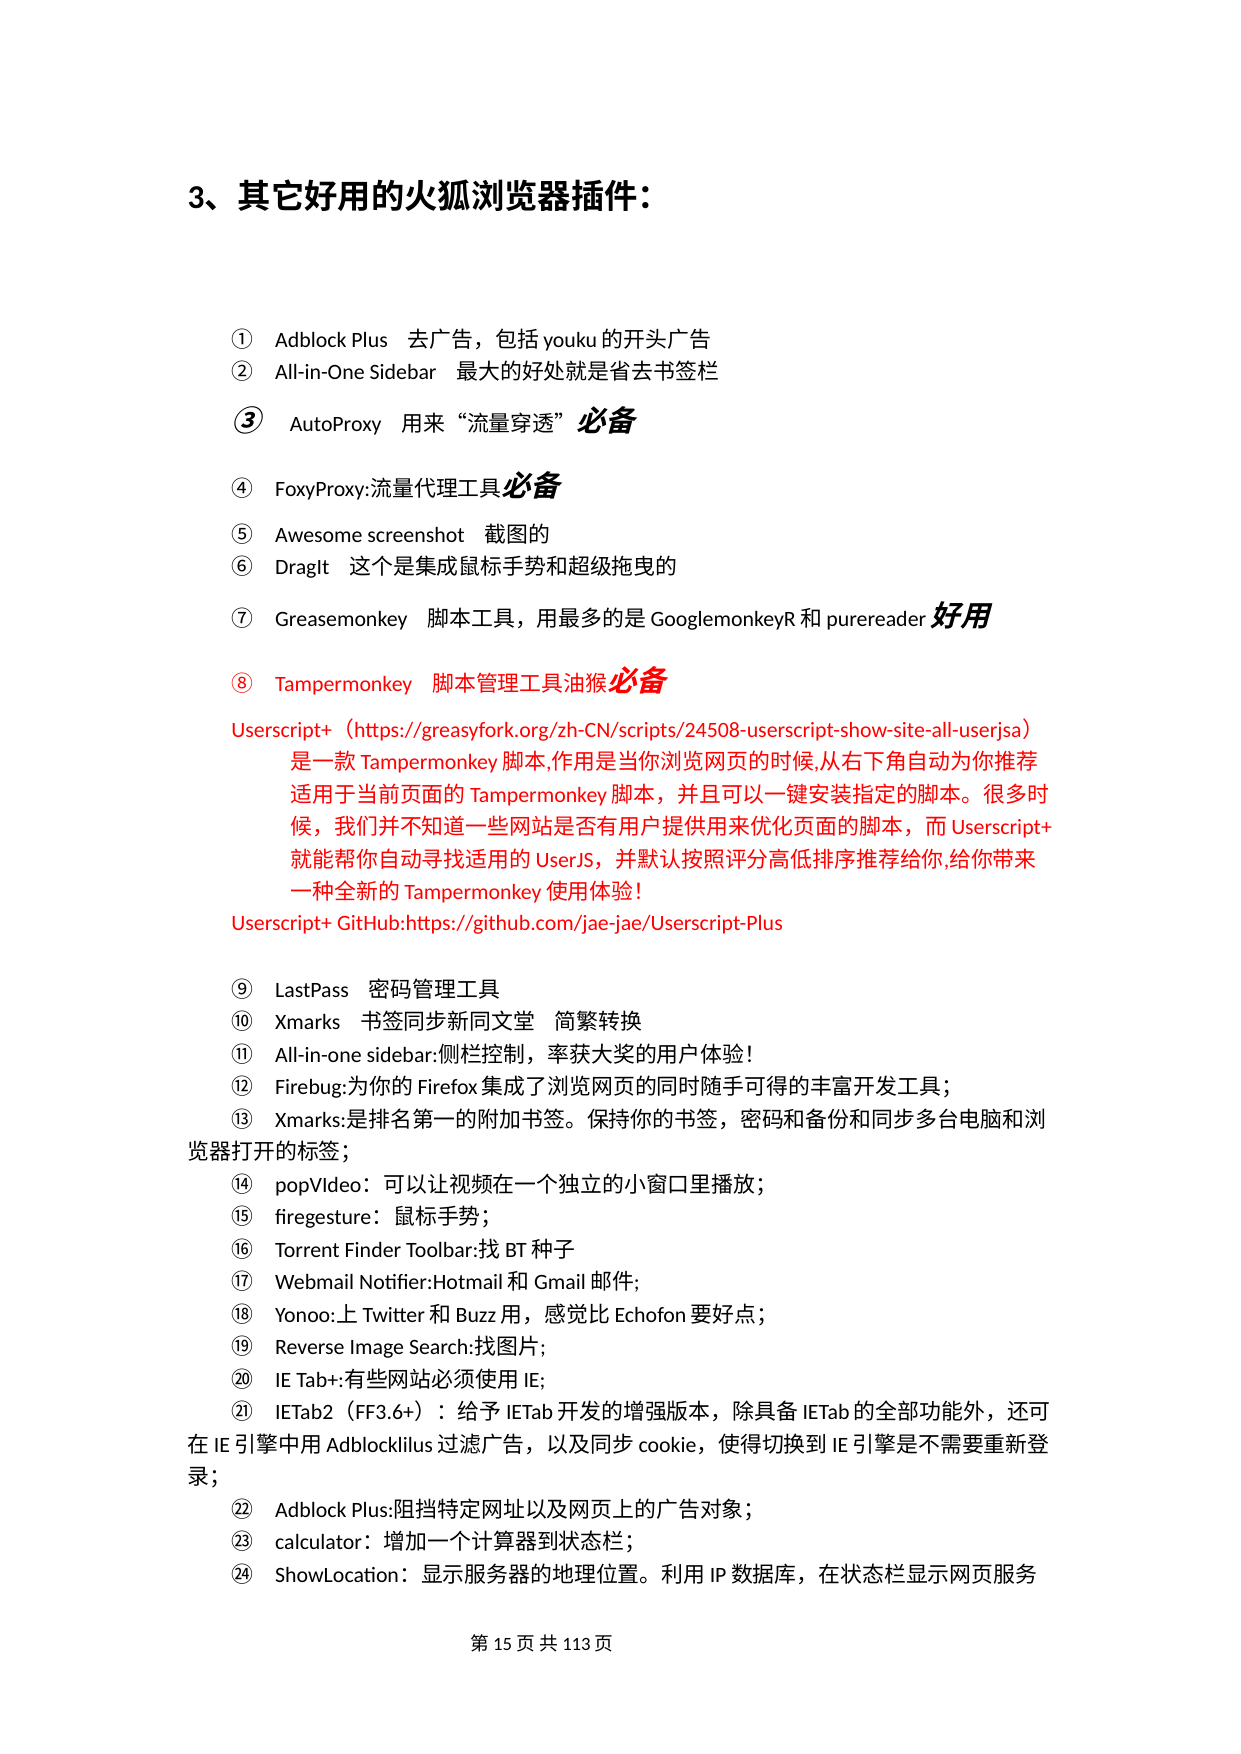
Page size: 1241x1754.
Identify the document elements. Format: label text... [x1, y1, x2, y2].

list Adblock Plus 去广告，包括youku的开头广告 [187, 321, 1053, 354]
text Userscript+（https://greasyfork.org/zh-CN/scripts/24508-userscript-show-site-all-userjsa） 是一款Tampermonkey脚本,作用是当你浏览网页的时候,从右下角自动为你推荐适用于当前页面的Tampermonkey脚本，并且可以一键安装指定的脚本。很多时候，我们并不知道一些网站是否有用户提供用来优化页面的脚本，而Userscript+ 就能帮你自动寻找适用的UserJS，并默认按照评分高低排序推荐给你,给你带来一种全新的Tampermonkey使用体验！ [231, 711, 1053, 906]
list popVIdeo：可以让视频在一个独立的小窗口里播放； [187, 1166, 1053, 1199]
list Reverse Image Search:找图片; [187, 1329, 1053, 1361]
list Xmarks:是排名第一的附加书签。保持你的书签，密码和备份和同步多台电脑和浏览器打开的标签； [187, 1101, 1053, 1166]
list IETab2（FF3.6+）：给予IETab开发的增强版本，除具备IETab的全部功能外，还可在IE引擎中用Adblocklilus过滤广告，以及同步cookie，使得切换到IE引擎是不需要重新登录； [187, 1394, 1053, 1491]
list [187, 1556, 1053, 1589]
list All-in-One Sidebar 最大的好处就是省去书签栏 [187, 354, 1053, 386]
list Adblock Plus:阻挡特定网址以及网页上的广告对象； [187, 1491, 1053, 1524]
list Awesome screenshot 截图的 [187, 516, 1053, 549]
list All-in-one sidebar:侧栏控制，率获大奖的用户体验！ [187, 1036, 1053, 1069]
list Greasemonkey 脚本工具，用最多的是GooglemonkeyR和purereader好用 [187, 581, 1053, 646]
list Xmarks 书签同步新同文堂 简繁转换 [187, 1004, 1053, 1036]
list Webmail Notifier:Hotmail和Gmail邮件; [187, 1264, 1053, 1296]
list IE Tab+:有些网站必须使用IE; [187, 1361, 1053, 1394]
list DragIt 这个是集成鼠标手势和超级拖曳的 [187, 549, 1053, 581]
subtitle 3、其它好用的火狐浏览器插件： [187, 162, 1053, 227]
list calculator：增加一个计算器到状态栏； [187, 1524, 1053, 1556]
list firegesture：鼠标手势； [187, 1199, 1053, 1231]
list FoxyProxy:流量代理工具必备 [187, 451, 1053, 516]
list Tampermonkey 脚本管理工具油猴必备 [187, 646, 1053, 711]
list LastPass 密码管理工具 [187, 971, 1053, 1004]
text Userscript+ GitHub:https://github.com/jae-jae/Userscript-Plus [231, 906, 1053, 939]
list Yonoo:上Twitter和Buzz用，感觉比Echofon要好点； [187, 1296, 1053, 1329]
list AutoProxy 用来“流量穿透”必备 [187, 386, 1053, 451]
list Torrent Finder Toolbar:找BT种子 [187, 1231, 1053, 1264]
list Firebug:为你的Firefox集成了浏览网页的同时随手可得的丰富开发工具； [187, 1069, 1053, 1101]
